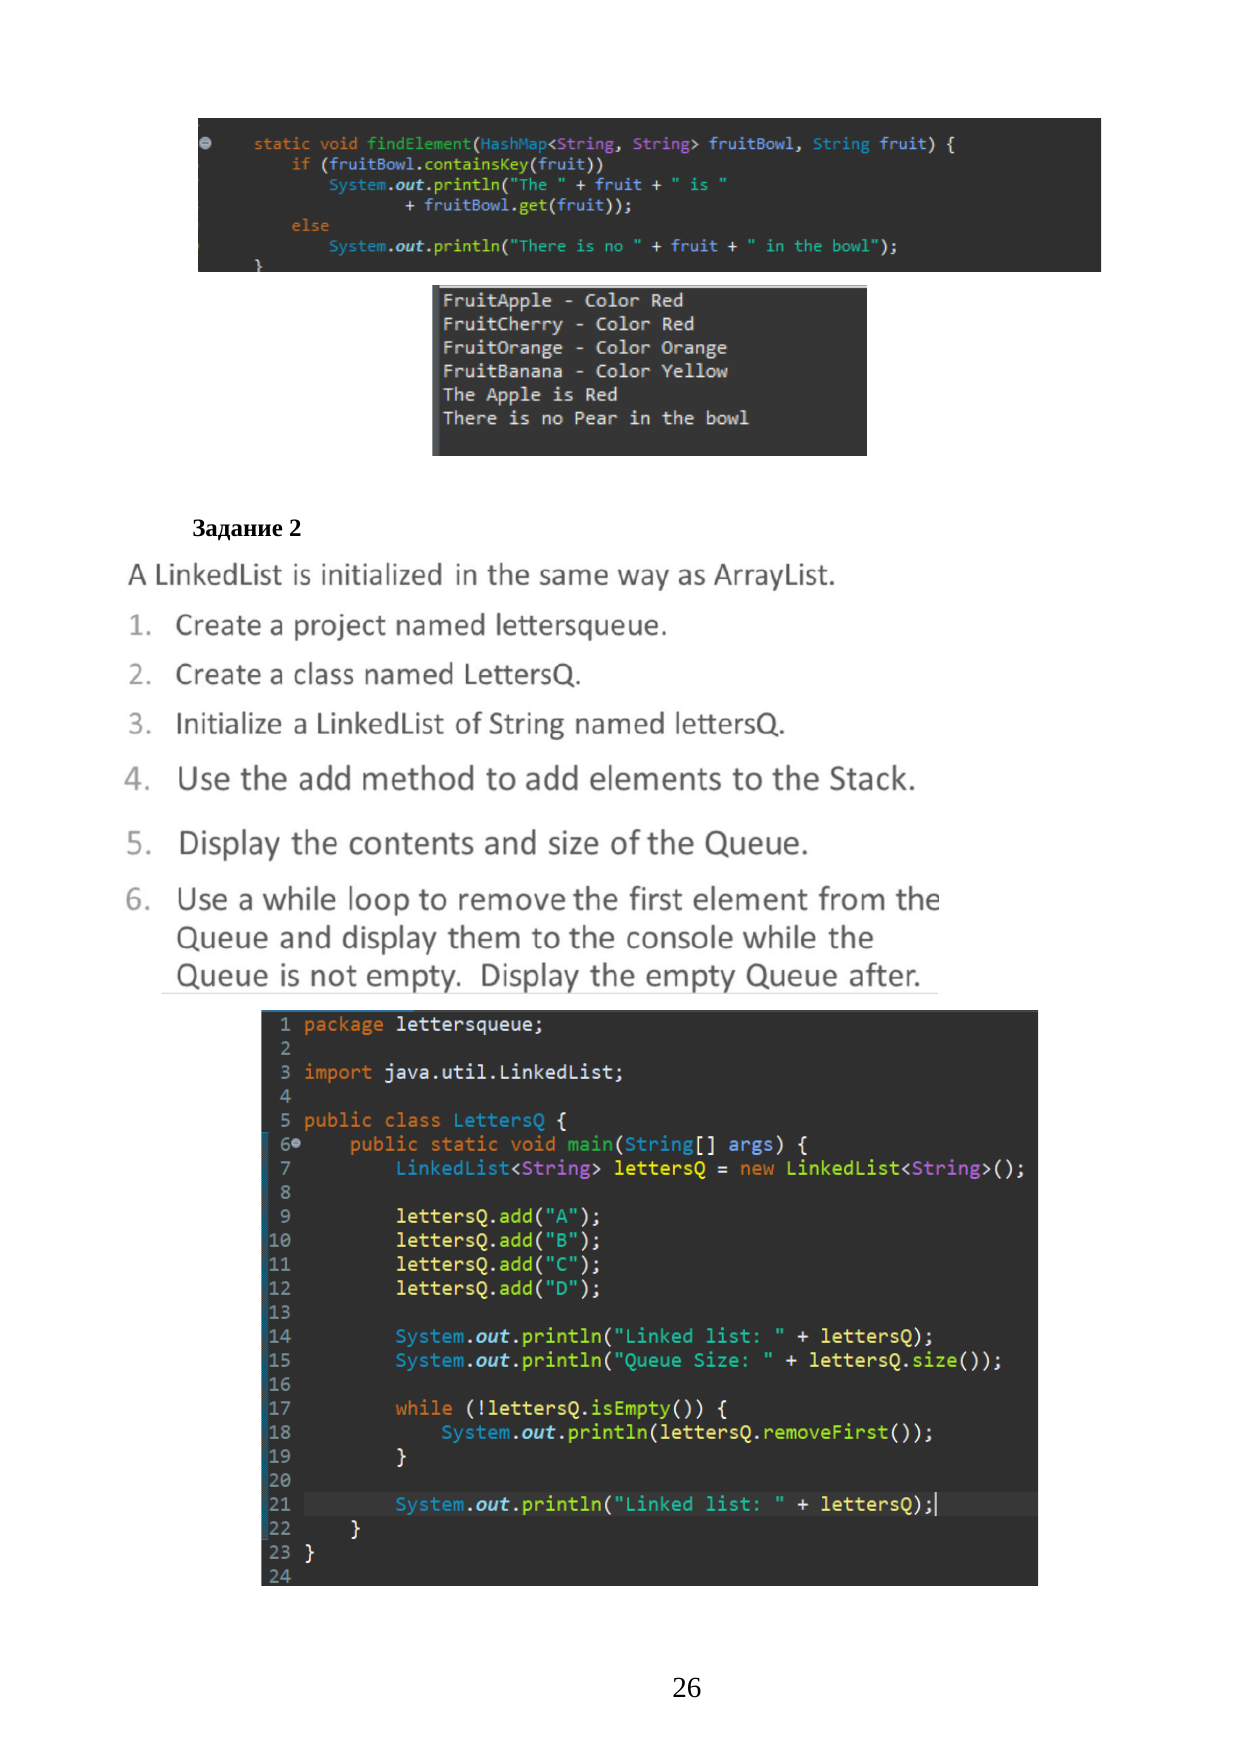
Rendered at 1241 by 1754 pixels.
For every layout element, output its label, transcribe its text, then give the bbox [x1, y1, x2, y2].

picture [261, 1010, 1039, 1586]
picture [118, 764, 917, 796]
picture [118, 883, 939, 994]
picture [198, 118, 1102, 272]
picture [125, 818, 811, 867]
text Задание 2 [118, 513, 1181, 542]
picture [432, 285, 867, 456]
picture [118, 556, 842, 748]
